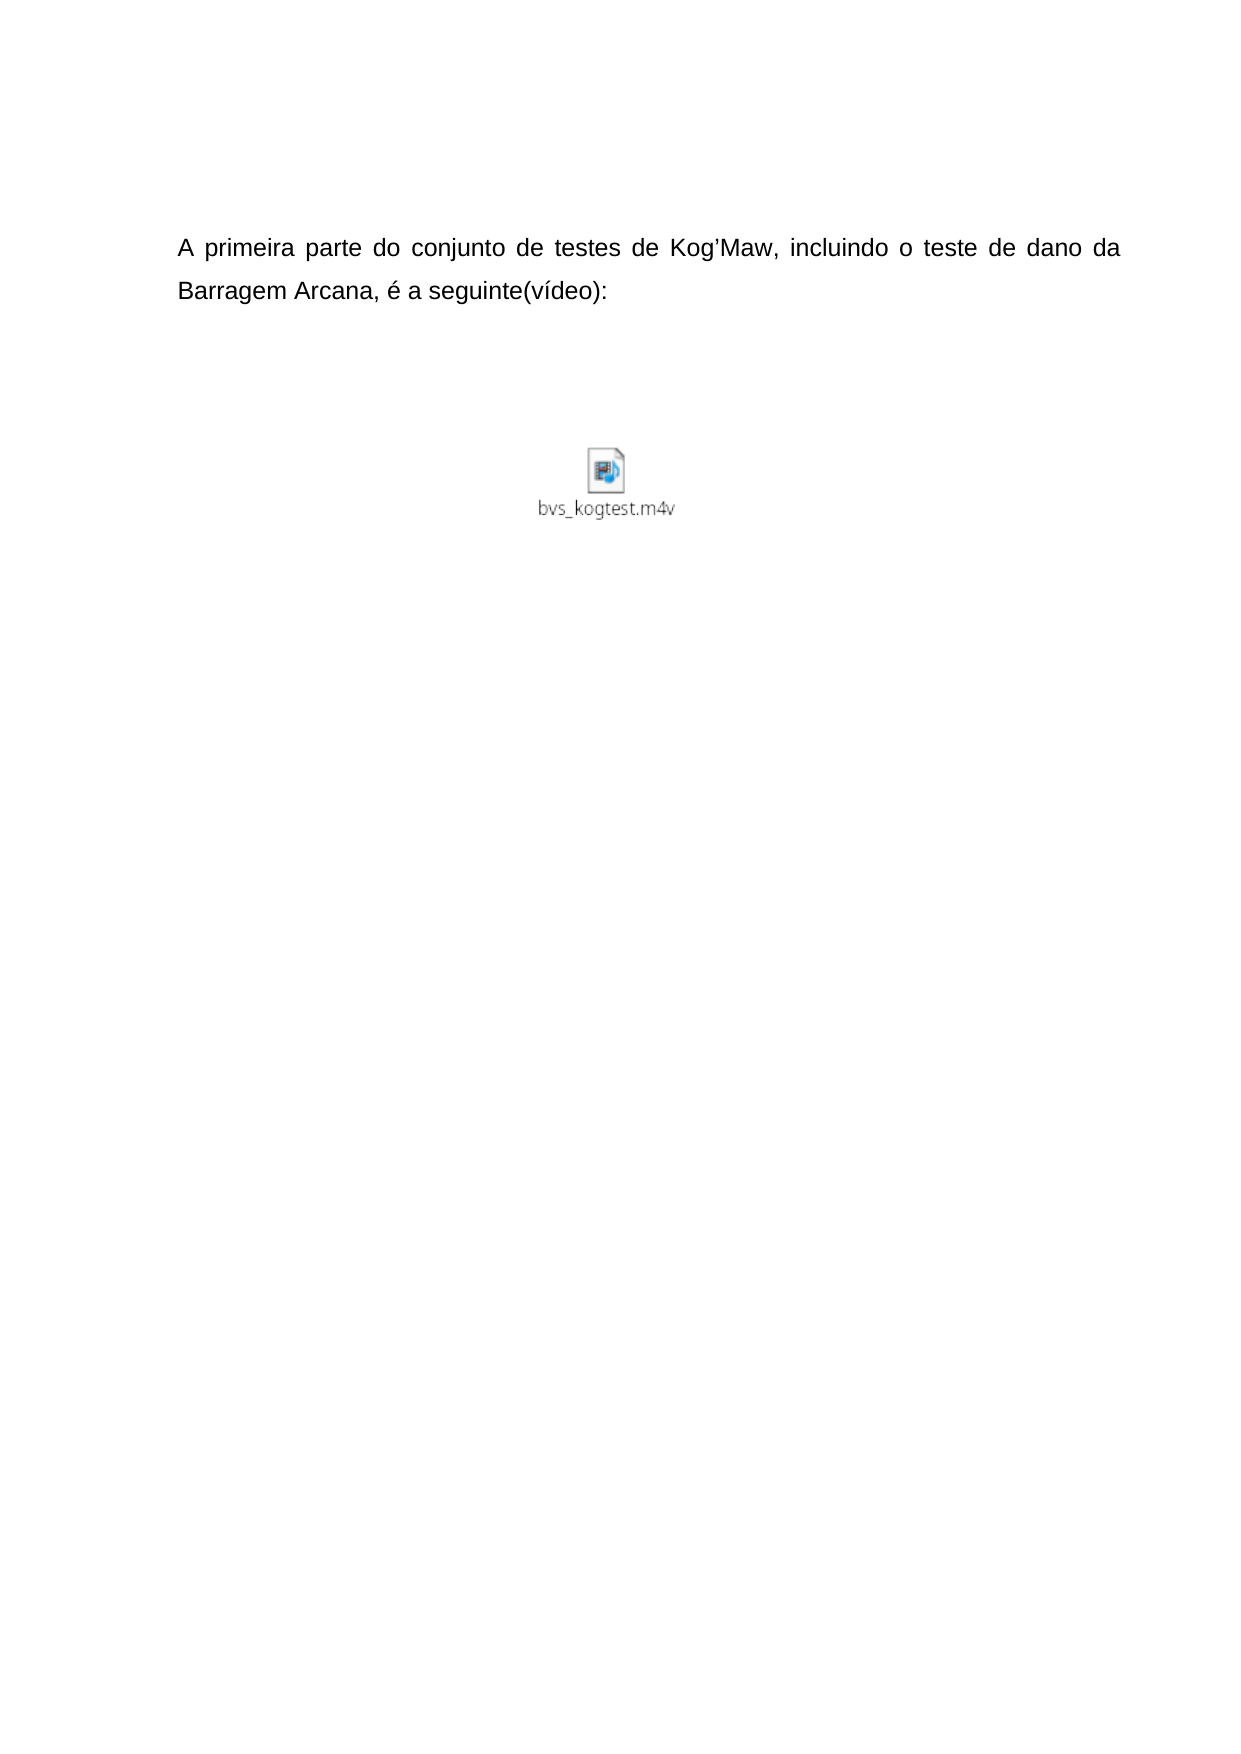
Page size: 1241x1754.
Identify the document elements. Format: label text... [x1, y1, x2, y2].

text A primeira parte do conjunto de testes de Kog’Maw, incluindo o teste de dano da Barragem Arcana, é a seguinte(vídeo): [177, 233, 1122, 305]
